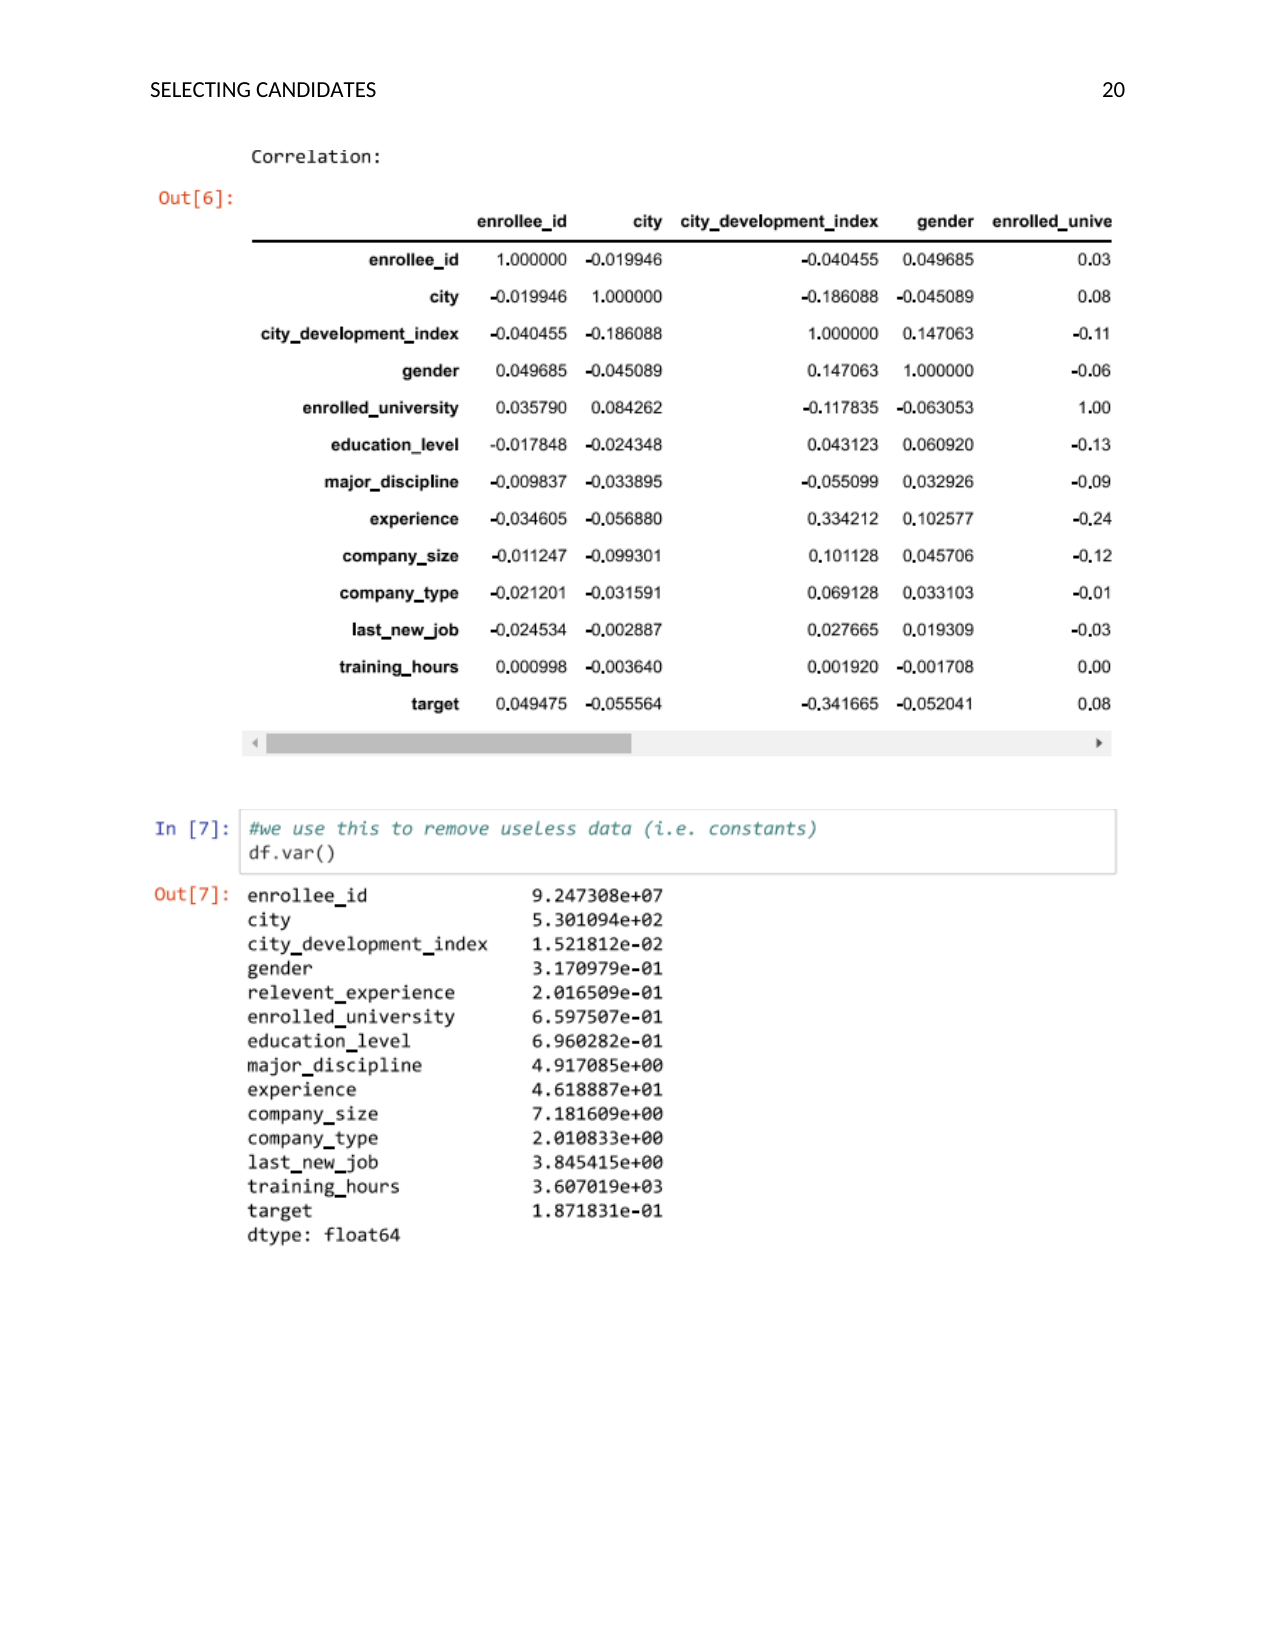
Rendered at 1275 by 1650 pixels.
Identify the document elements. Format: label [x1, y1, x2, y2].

picture [150, 150, 1125, 765]
picture [150, 809, 1125, 1252]
